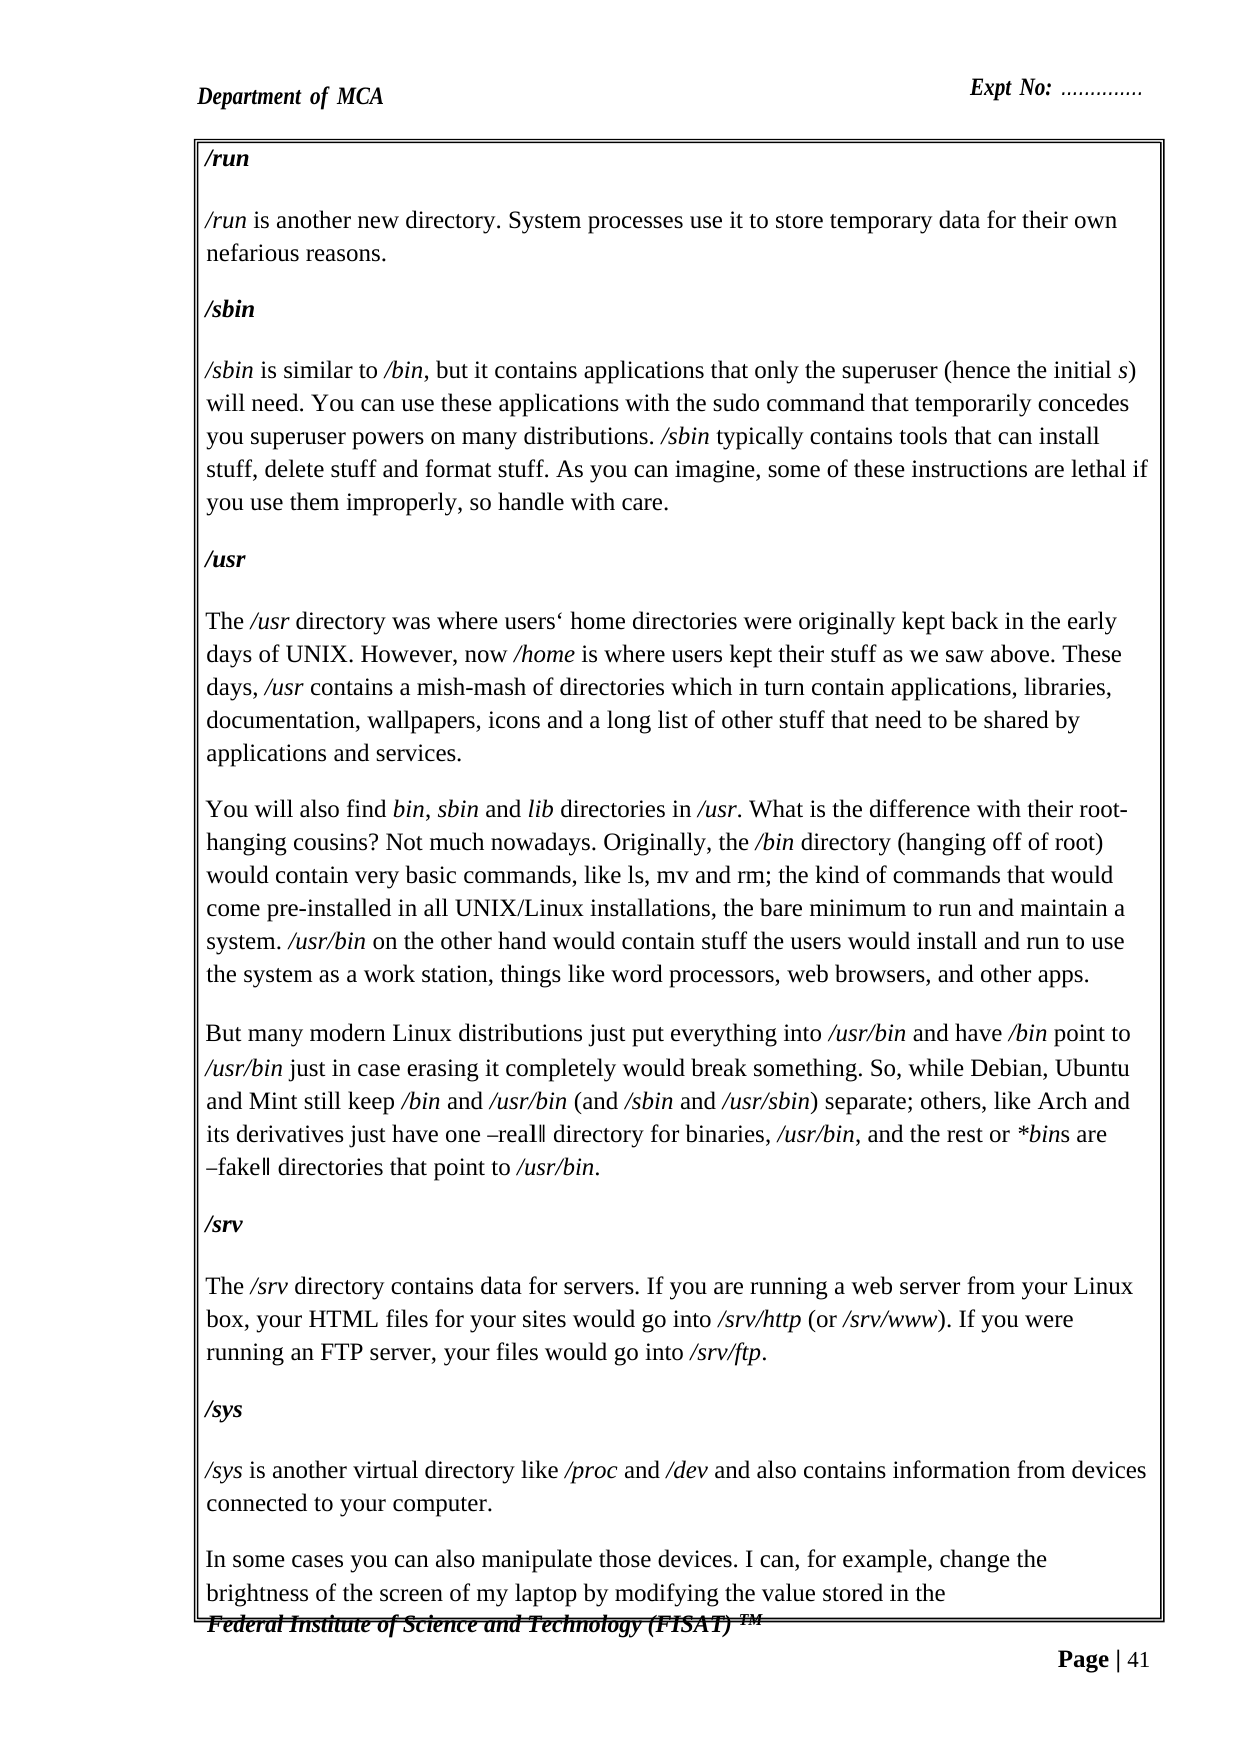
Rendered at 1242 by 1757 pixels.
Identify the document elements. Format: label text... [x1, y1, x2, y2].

text In some cases you can also manipulate those devices. I can, for example, change the brightness of the screen of my laptop by modifying the value stored in the [205, 1544, 1049, 1606]
subtitle /srv [205, 1209, 1217, 1238]
text /run is another new directory. System processes use it to store temporary data for their own nefarious reasons. [205, 205, 1119, 267]
text The /srv directory contains data for servers. If you are running a web server from your Linux box, your HTML files for your sites would go into /srv/http (or /srv/www). If you were running an FTP server, your files would go into /srv/ftp. [205, 1271, 1136, 1366]
subtitle /usr [205, 544, 1217, 573]
subtitle Federal Institute of Science and Technology (FISAT) TM [207, 1611, 1217, 1638]
text But many modern Linux distributions just put everything into /usr/bin and have /bin point to [205, 1018, 1217, 1047]
text The /usr directory was where users‘ home directories were originally kept back in the early days of UNIX. However, now /home is where users kept their stuff as we saw above. These days, /usr contains a mish-mash of directories which in turn contain applications, libraries, documentation, wallpapers, icons and a long list of other stuff that need to be shared by applications and services. [205, 606, 1124, 767]
subtitle /sbin [205, 294, 1217, 323]
text You will also find bin, sbin and lib directories in /usr. What is the difference with their root- hanging cousins? Not much nowadays. Originally, the /bin directory (hanging off of root) would contain very basic commands, like ls, mv and rm; the kind of commands that would come pre-installed in all UNIX/Linux installations, the bare minimum to run and maintain a system. /usr/bin on the other hand would contain stuff the users would install and run to use the system as a work station, things like word processors, web browsers, and other apps. [205, 794, 1130, 988]
subtitle /sys [205, 1394, 1217, 1423]
text /usr/bin just in case erasing it completely would break something. So, while Debian, Ubuntu and Mint still keep /bin and /usr/bin (and /sbin and /usr/sbin) separate; others, like Arch and its derivatives just have one ―real‖ directory for binaries, /usr/bin, and the rest or *bins are [205, 1053, 1131, 1148]
text /run [205, 143, 1217, 172]
text /sbin is similar to /bin, but it contains applications that only the superuser (hence the initial s) will need. You can use these applications with the sudo command that temporarily concedes you superuser powers on many distributions. /sbin typically contains tools that can install stuff, delete stuff and format stuff. As you can imagine, some of these instructions are lethal if you use them improperly, so handle with care. [205, 355, 1151, 516]
text ―fake‖ directories that point to /usr/bin. [206, 1152, 1217, 1181]
text /sys is another virtual directory like /proc and /dev and also contains information from devices connected to your computer. [205, 1455, 1149, 1517]
